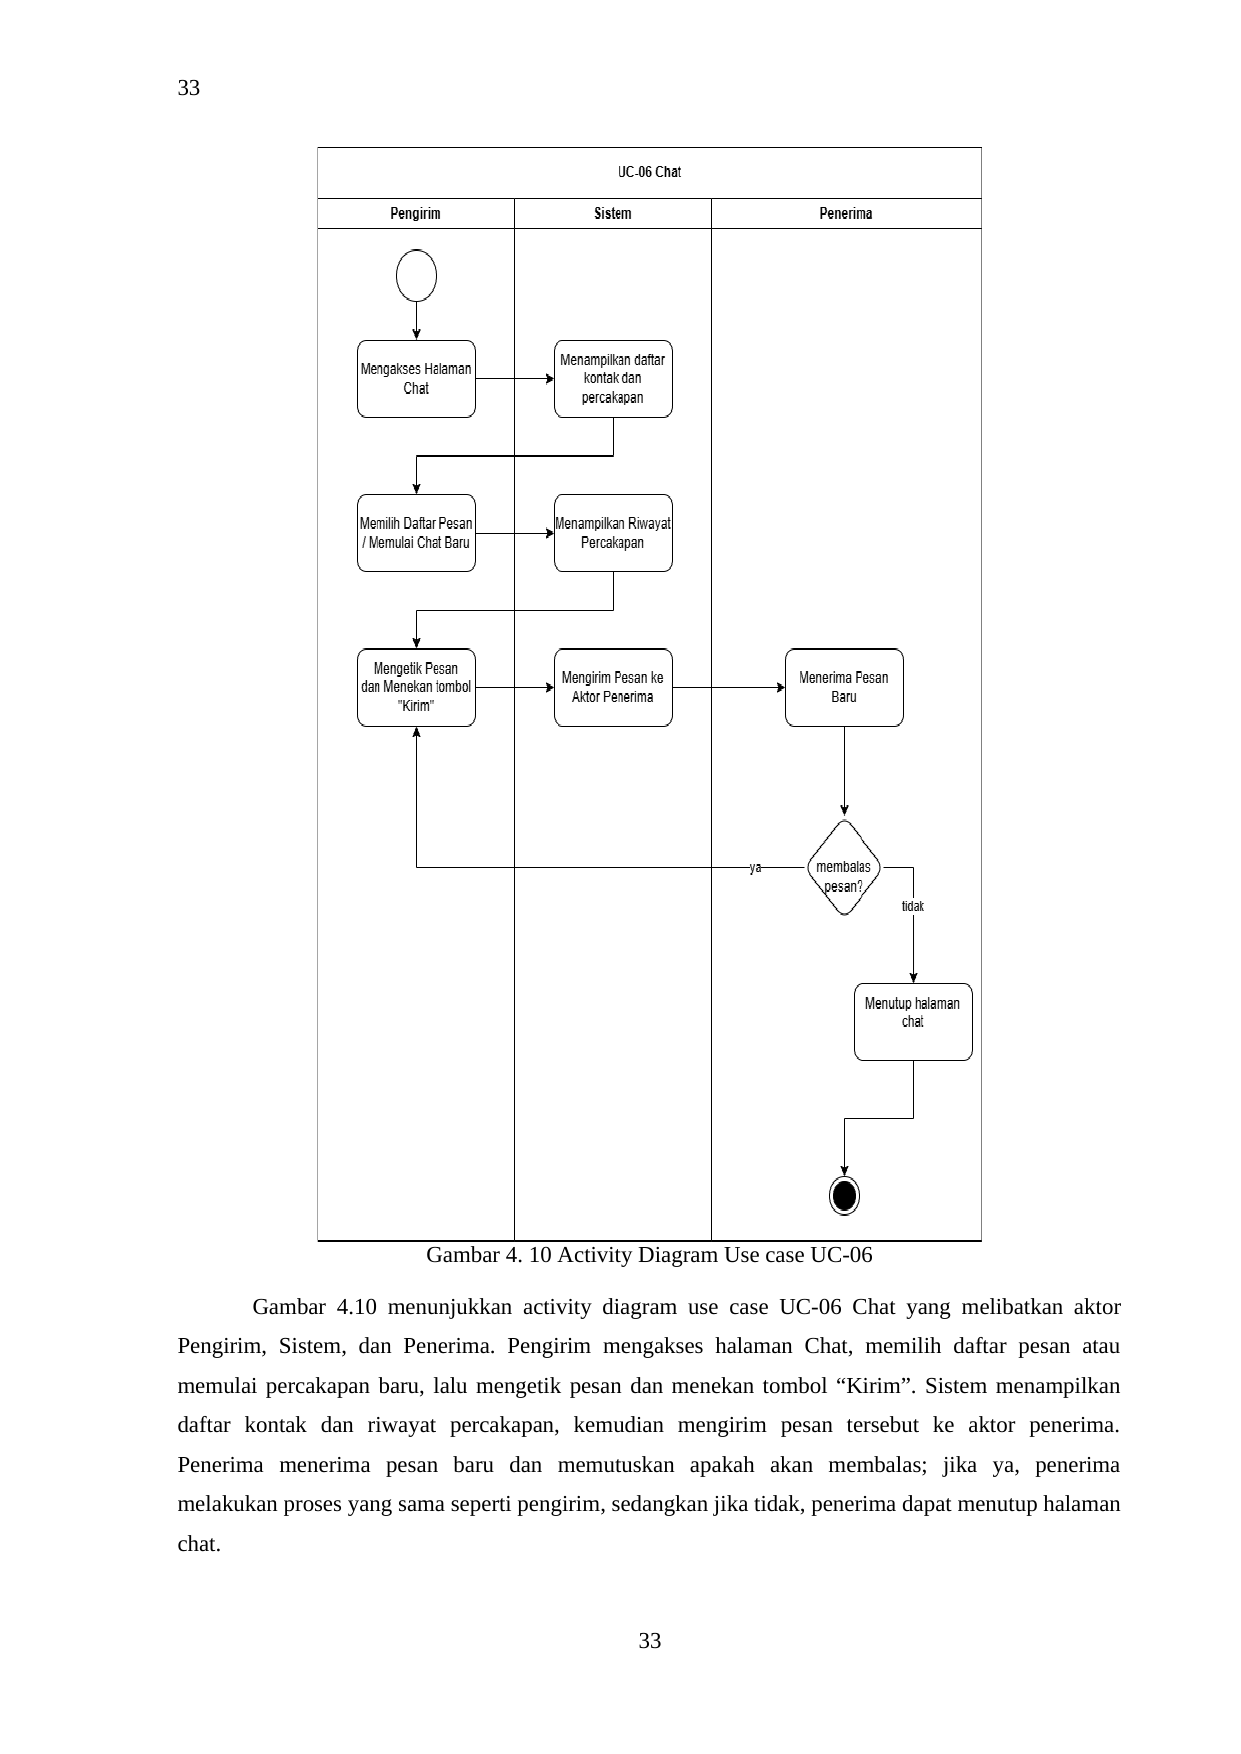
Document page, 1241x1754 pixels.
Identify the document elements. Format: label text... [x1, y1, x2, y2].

text Gambar 4. 10 Activity Diagram Use case UC-06 [177, 1241, 1122, 1268]
text Gambar 4.10 menunjukkan activity diagram use case UC-06 Chat yang melibatkan aktor Pengirim, Sistem, dan Penerima. Pengirim mengakses halaman Chat, memilih daftar pesan atau memulai percakapan baru, lalu mengetik pesan dan menekan tombol “Kirim”. Sistem menampilkan daftar kontak dan riwayat percakapan, kemudian mengirim pesan tersebut ke aktor penerima. Penerima menerima pesan baru dan memutuskan apakah akan membalas; jika ya, penerima melakukan proses yang sama seperti pengirim, sedangkan jika tidak, penerima dapat menutup halaman chat. [177, 1293, 1122, 1556]
picture [317, 147, 982, 1242]
